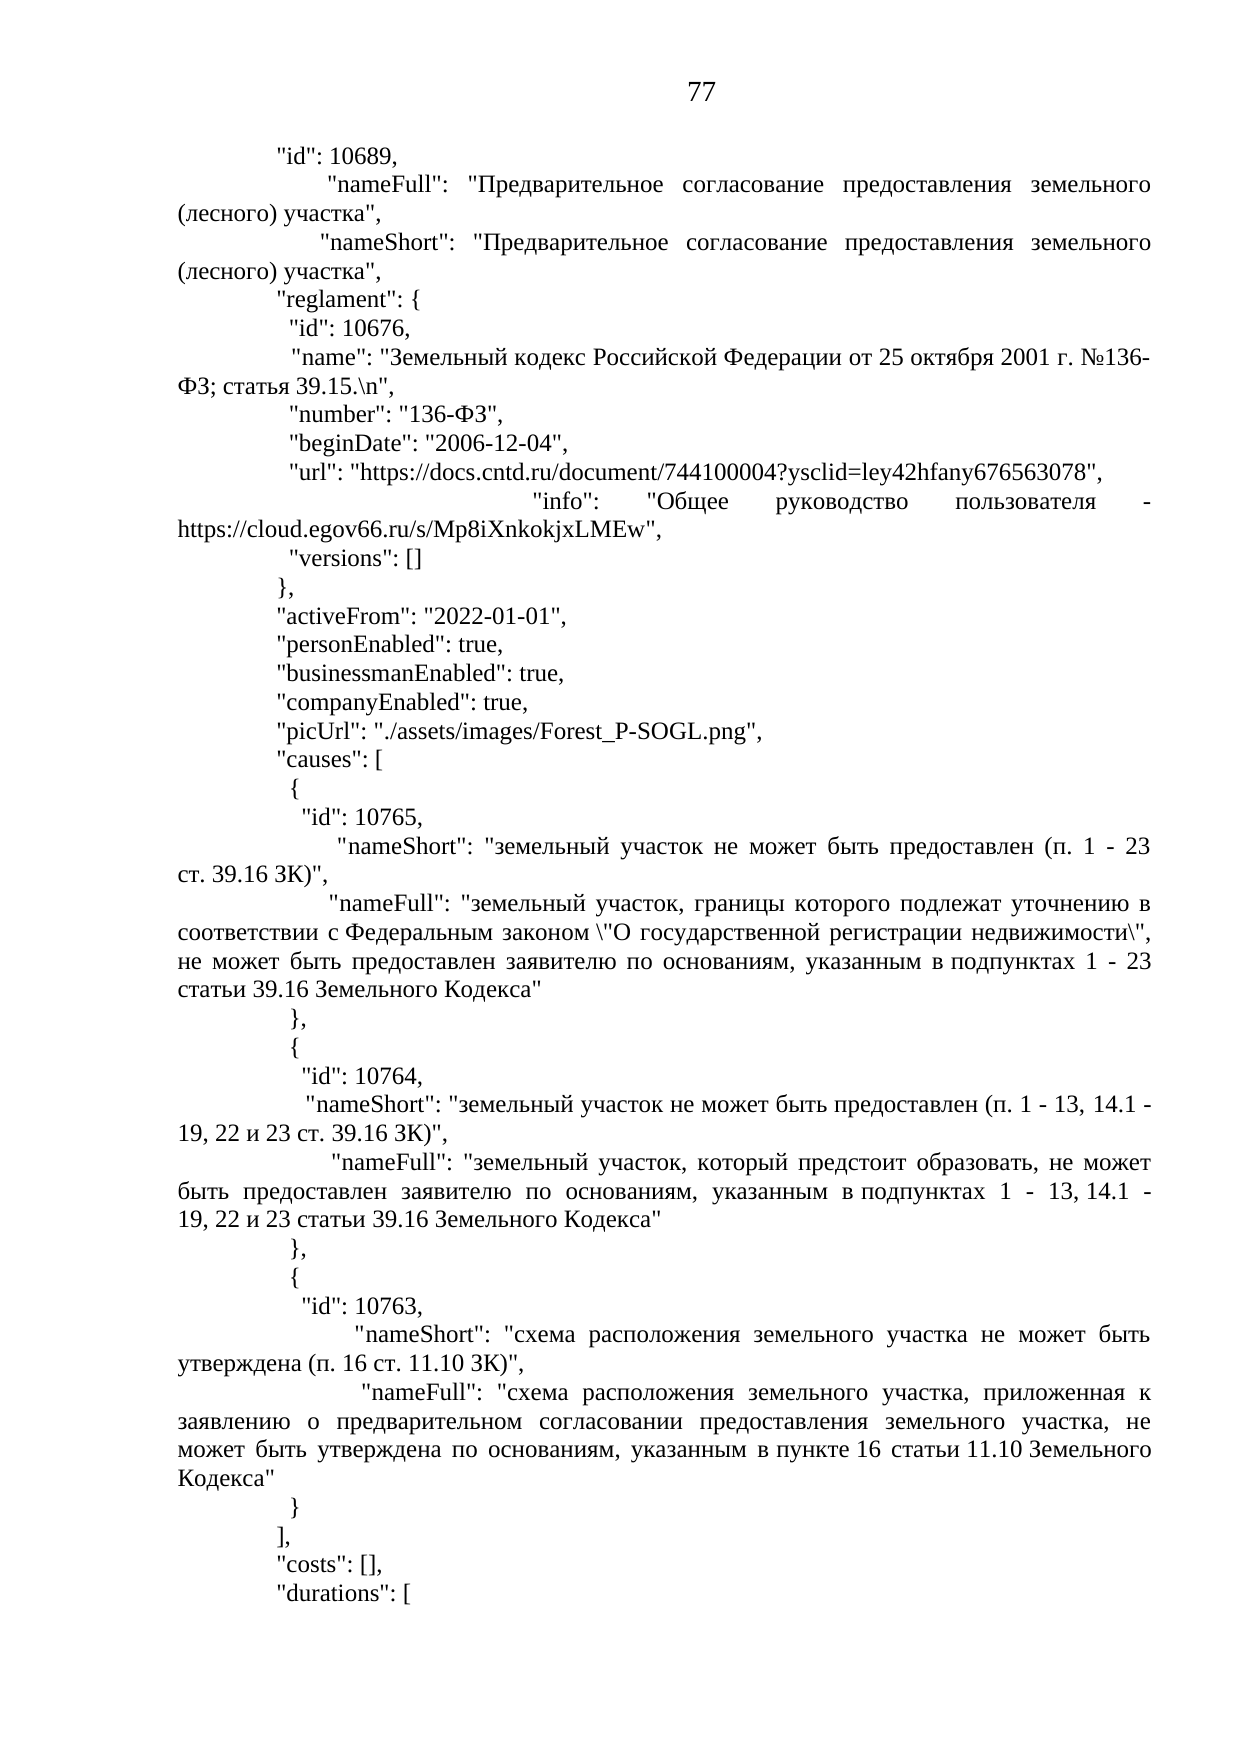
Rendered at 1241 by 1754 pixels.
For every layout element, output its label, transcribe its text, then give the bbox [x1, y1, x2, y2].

text } [177, 1492, 1152, 1521]
text "number": "136-ФЗ", [177, 399, 1152, 428]
text }, [177, 1233, 1152, 1262]
text "picUrl": "./assets/images/Forest_P-SOGL.png", [177, 716, 1152, 744]
text "durations": [ [177, 1578, 1152, 1607]
text "personEnabled": true, [177, 629, 1152, 658]
text "nameShort": "земельный участок не может быть предоставлен (п. 1 - 13, 14.1 - 19, 22 и 23 ст. 39.16 ЗК)", [177, 1089, 1152, 1147]
text "id": 10676, [177, 313, 1152, 342]
text "costs": [], [177, 1549, 1152, 1578]
text "activeFrom": "2022-01-01", [177, 601, 1152, 629]
text "nameFull": "схема расположения земельного участка, приложенная к заявлению о предварительном согласовании предоставления земельного участка, не может быть утверждена по основаниям, указанным в пункте 16 статьи 11.10 Земельного Кодекса" [177, 1377, 1152, 1492]
text "id": 10763, [177, 1291, 1152, 1319]
text "versions": [] [177, 543, 1152, 572]
text "id": 10764, [177, 1061, 1152, 1089]
text ], [177, 1521, 1152, 1549]
text "info": "Общее руководство пользователя - https://cloud.egov66.ru/s/Mp8iXnkokjxLMEw", [177, 486, 1152, 543]
text "nameShort": "схема расположения земельного участка не может быть утверждена (п. 16 ст. 11.10 ЗК)", [177, 1319, 1152, 1377]
text { [177, 1032, 1152, 1061]
text "nameFull": "Предварительное согласование предоставления земельного (лесного) участка", [177, 169, 1152, 227]
text { [177, 1262, 1152, 1291]
text }, [177, 1003, 1152, 1032]
text "name": "Земельный кодекс Российской Федерации от 25 октября 2001 г. №136-ФЗ; статья 39.15.\n", [177, 342, 1152, 399]
text "beginDate": "2006-12-04", [177, 428, 1152, 457]
text "companyEnabled": true, [177, 687, 1152, 716]
text "nameShort": "земельный участок не может быть предоставлен (п. 1 - 23 ст. 39.16 ЗК)", [177, 831, 1152, 888]
text "nameShort": "Предварительное согласование предоставления земельного (лесного) участка", [177, 227, 1152, 284]
text "reglament": { [177, 284, 1152, 313]
text "url": "https://docs.cntd.ru/document/744100004?ysclid=ley42hfany676563078", [177, 457, 1152, 486]
text }, [177, 572, 1152, 601]
text { [177, 773, 1152, 802]
text "causes": [ [177, 744, 1152, 773]
text "id": 10689, [177, 141, 1152, 169]
text "id": 10765, [177, 802, 1152, 831]
text "nameFull": "земельный участок, границы которого подлежат уточнению в соответствии с Федеральным законом \"О государственной регистрации недвижимости\", не может быть предоставлен заявителю по основаниям, указанным в подпунктах 1 - 23 статьи 39.16 Земельного Кодекса" [177, 888, 1152, 1003]
text "nameFull": "земельный участок, который предстоит образовать, не может быть предоставлен заявителю по основаниям, указанным в подпунктах 1 - 13, 14.1 - 19, 22 и 23 статьи 39.16 Земельного Кодекса" [177, 1147, 1152, 1233]
text "businessmanEnabled": true, [177, 658, 1152, 687]
